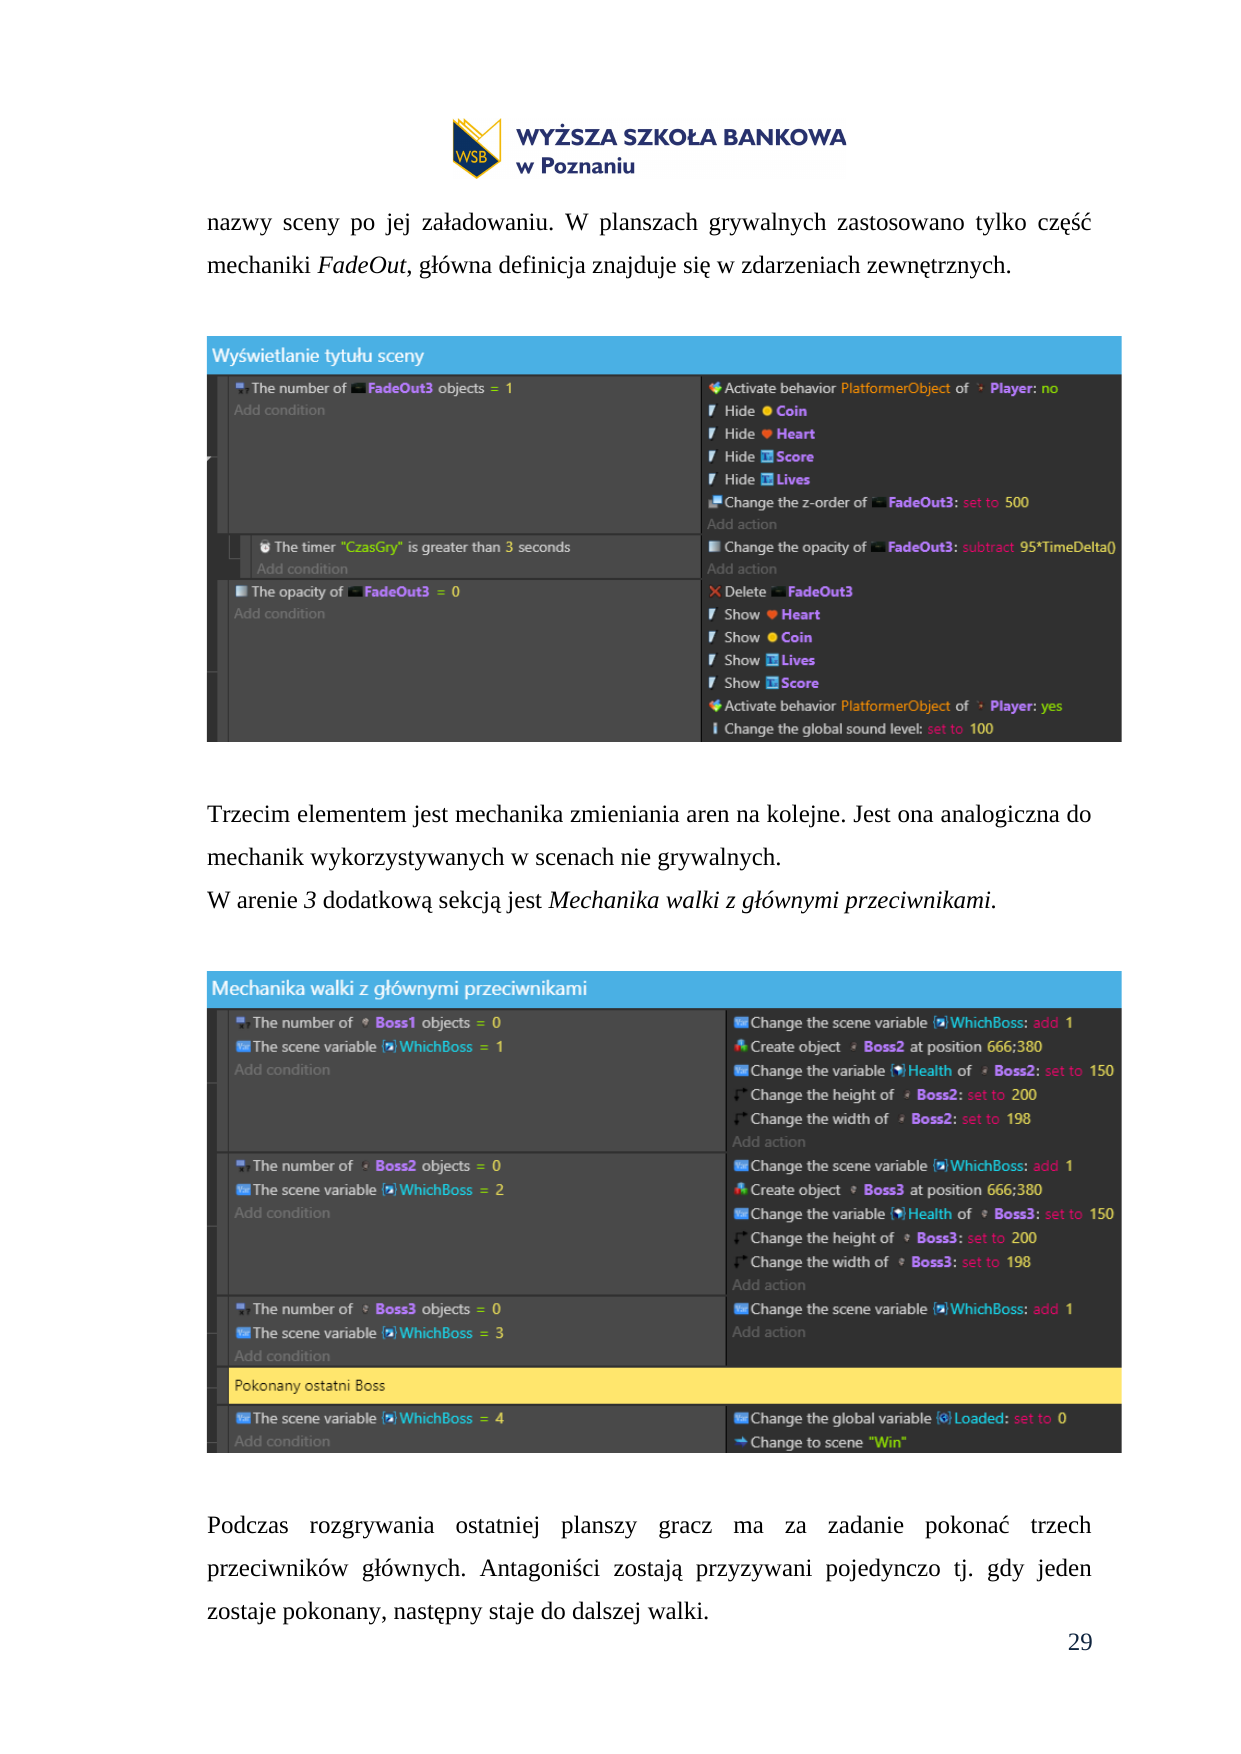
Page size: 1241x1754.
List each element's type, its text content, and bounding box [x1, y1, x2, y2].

text Podczas rozgrywania ostatniej planszy gracz ma za zadanie pokonać trzech przeciwników głównych. Antagoniści zostają przyzywani pojedynczo tj. gdy jeden zostaje pokonany, następny staje do dalszej walki. [207, 1510, 1092, 1625]
picture [452, 118, 847, 179]
text W arenie 3 dodatkową sekcją jest Mechanika walki z głównymi przeciwnikami. [207, 885, 1092, 914]
picture [206, 971, 1122, 1453]
text Trzecim elementem jest mechanika zmieniania aren na kolejne. Jest ona analogiczna do mechanik wykorzystywanych w scenach nie grywalnych. [207, 799, 1092, 871]
picture [206, 336, 1122, 742]
